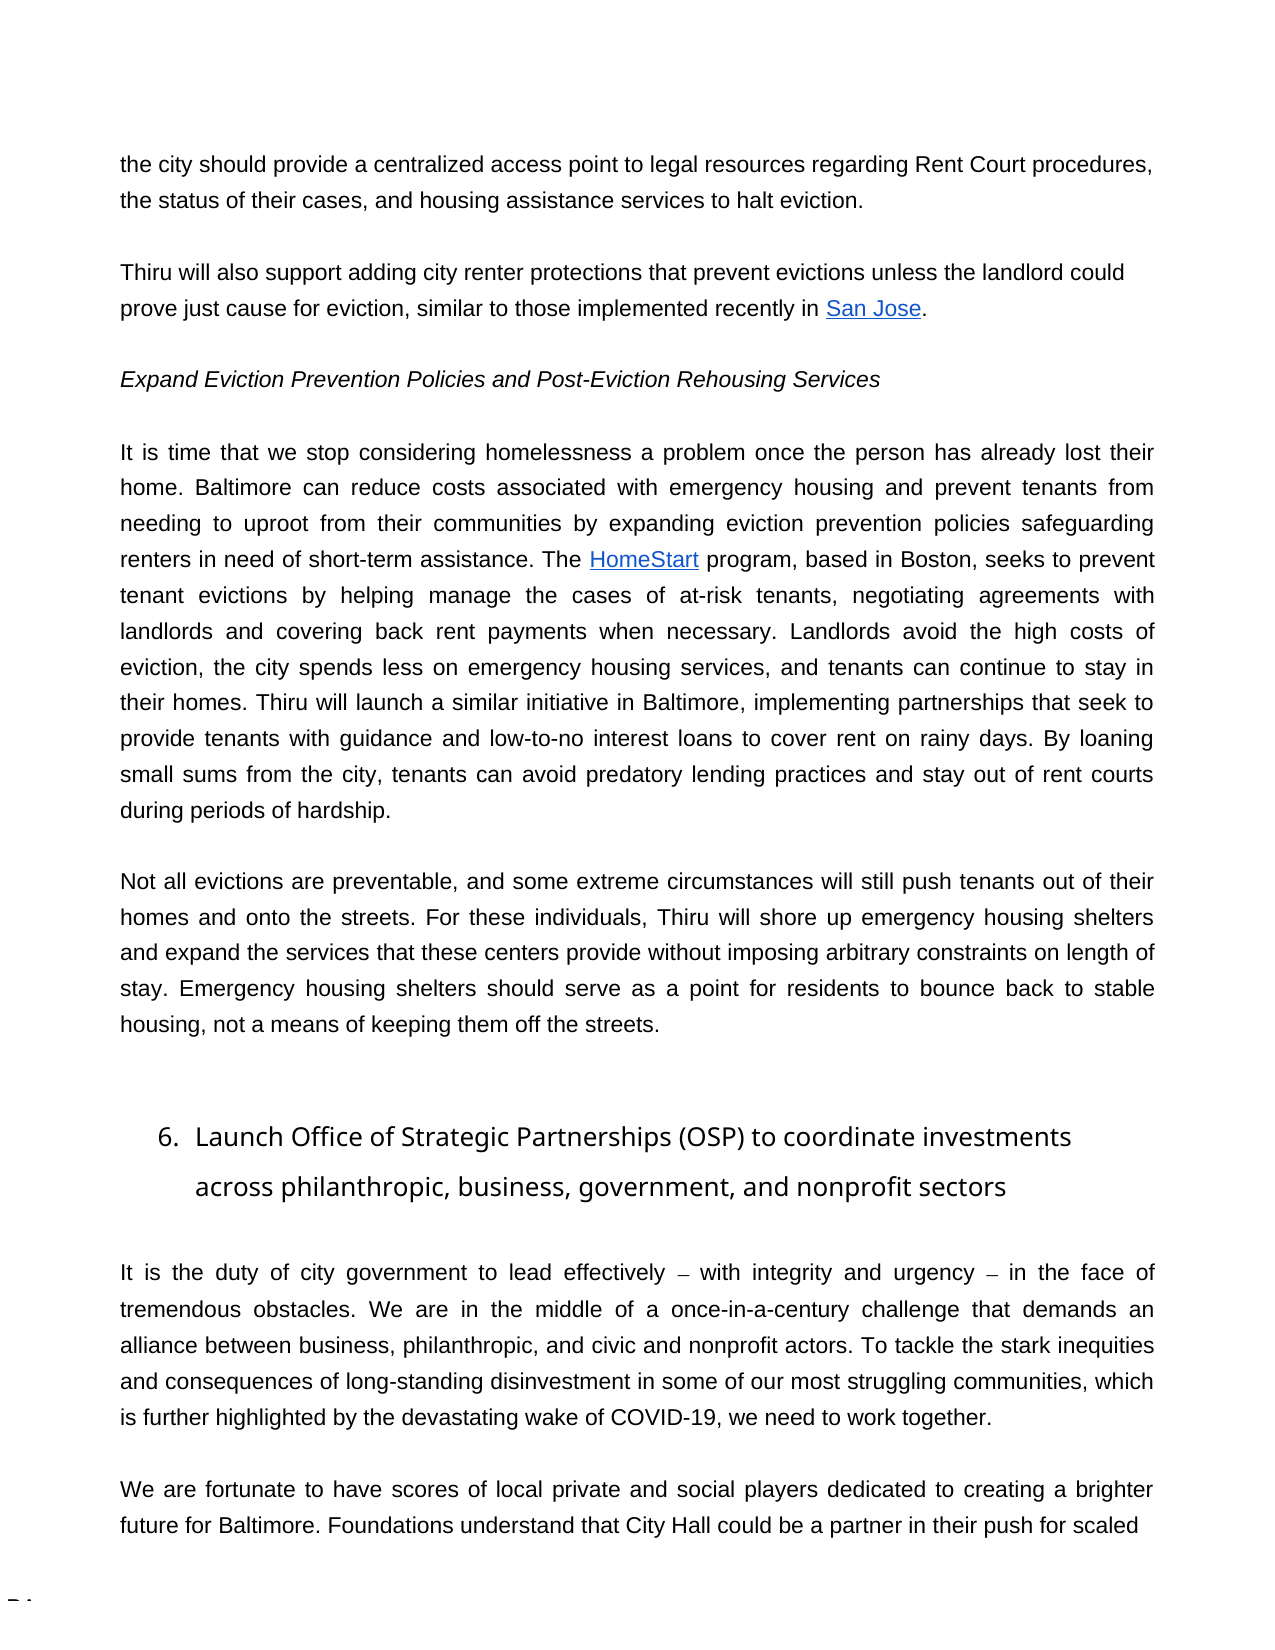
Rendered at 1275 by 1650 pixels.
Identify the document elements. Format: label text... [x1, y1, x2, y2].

text Thiru will also support adding city renter protections that prevent evictions unless the landlord could prove just cause for eviction, similar to those implemented recently in San Jose. [120, 259, 1174, 321]
text Not all evictions are preventable, and some extreme circumstances will still push tenants out of their homes and onto the streets. For these individuals, Thiru will shore up emergency housing shelters and expand the services that these centers provide without imposing arbitrary constraints on length of stay. Emergency housing shelters should serve as a point for residents to bounce back to stable housing, not a means of keeping them off the streets. [120, 868, 1156, 1037]
text the city should provide a centralized access point to legal resources regarding Rent Court procedures, the status of their cases, and housing assistance services to halt eviction. [120, 151, 1174, 214]
text Expand Eviction Prevention Policies and Post-Eviction Rehousing Services [120, 366, 1275, 393]
text We are fortunate to have scores of local private and social players dedicated to creating a brighter future for Baltimore. Foundations understand that City Hall could be a partner in their push for scaled [120, 1476, 1155, 1538]
list Launch Office of Strategic Partnerships (OSP) to coordinate investments across philanthropic, business, government, and nonprofit sectors [157, 1119, 1145, 1204]
text It is the duty of city government to lead effectively – with integrity and urgency – in the face of tremendous obstacles. We are in the middle of a once-in-a-century challenge that demands an alliance between business, philanthropic, and civic and nonprofit actors. To tackle the stark inequities and consequences of long-standing disinvestment in some of our most struggling communities, which is further highlighted by the devastating wake of COVID-19, we need to work together. [120, 1259, 1155, 1430]
text It is time that we stop considering homelessness a problem once the person has already lost their home. Baltimore can reduce costs associated with emergency housing and prevent tenants from needing to uproot from their communities by expanding eviction prevention policies safeguarding renters in need of short-term assistance. The HomeStart program, based in Boston, seeks to prevent tenant evictions by helping manage the cases of at-risk tenants, negotiating agreements with landlords and covering back rent payments when necessary. Landlords avoid the high costs of eviction, the city spends less on emergency housing services, and tenants can continue to stay in their homes. Thiru will launch a similar initiative in Baltimore, implementing partnerships that seek to provide tenants with guidance and low-to-no interest loans to cover rent on rainy days. By loaning small sums from the city, tenants can avoid predatory lending practices and stay out of rent courts during periods of hardship. [120, 438, 1155, 823]
